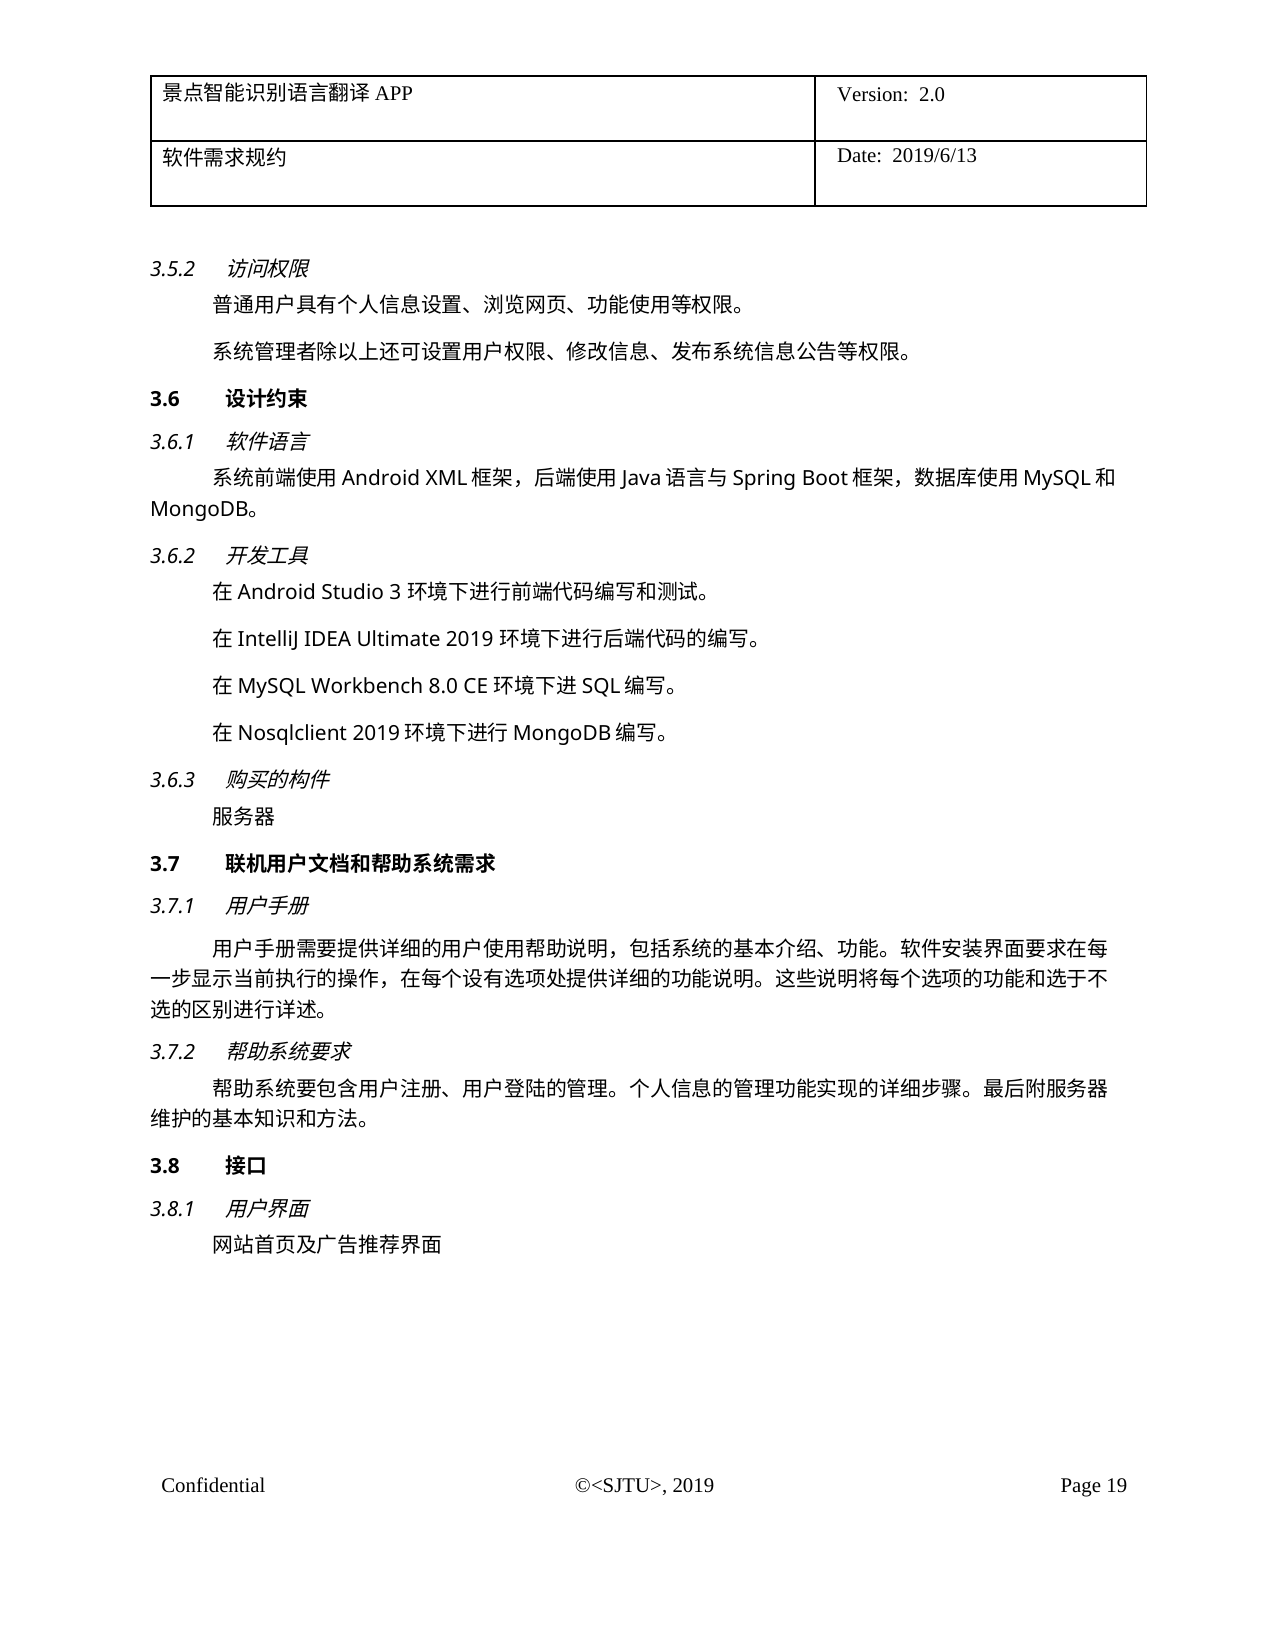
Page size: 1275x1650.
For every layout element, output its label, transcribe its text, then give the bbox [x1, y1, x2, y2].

text 服务器 [150, 800, 1125, 830]
subtitle 用户界面 [150, 1192, 1125, 1222]
text 在IntelliJ IDEA Ultimate 2019 环境下进行后端代码的编写。 [150, 622, 1125, 653]
subtitle 软件语言 [150, 425, 1125, 455]
text 在Nosqlclient 2019环境下进行MongoDB编写。 [150, 716, 1125, 747]
subtitle 访问权限 [150, 252, 1125, 282]
subtitle 接口 [150, 1149, 1125, 1179]
subtitle 用户手册 [150, 889, 1125, 920]
text 系统管理者除以上还可设置用户权限、修改信息、发布系统信息公告等权限。 [150, 335, 1125, 366]
text 在Android Studio 3 环境下进行前端代码编写和测试。 [212, 575, 1125, 606]
text 在MySQL Workbench 8.0 CE 环境下进 SQL编写。 [150, 669, 1125, 700]
subtitle 购买的构件 [150, 763, 1125, 794]
text 网站首页及广告推荐界面 [150, 1228, 1125, 1259]
subtitle 联机用户文档和帮助系统需求 [150, 847, 1125, 877]
text 帮助系统要包含用户注册、用户登陆的管理。个人信息的管理功能实现的详细步骤。最后附服务器维护的基本知识和方法。 [150, 1072, 1125, 1132]
text 系统前端使用Android XML框架，后端使用Java语言与Spring Boot框架，数据库使用MySQL和MongoDB。 [150, 462, 1125, 522]
subtitle 开发工具 [150, 539, 1125, 569]
subtitle 用户手册需要提供详细的用户使用帮助说明，包括系统的基本介绍、功能。软件安装界面要求在每一步显示当前执行的操作，在每个设有选项处提供详细的功能说明。这些说明将每个选项的功能和选于不选的区别进行详述。 [150, 932, 1125, 1023]
text 普通用户具有个人信息设置、浏览网页、功能使用等权限。 [150, 288, 1125, 319]
subtitle 设计约束 [150, 382, 1125, 412]
subtitle 帮助系统要求 [150, 1036, 1125, 1066]
